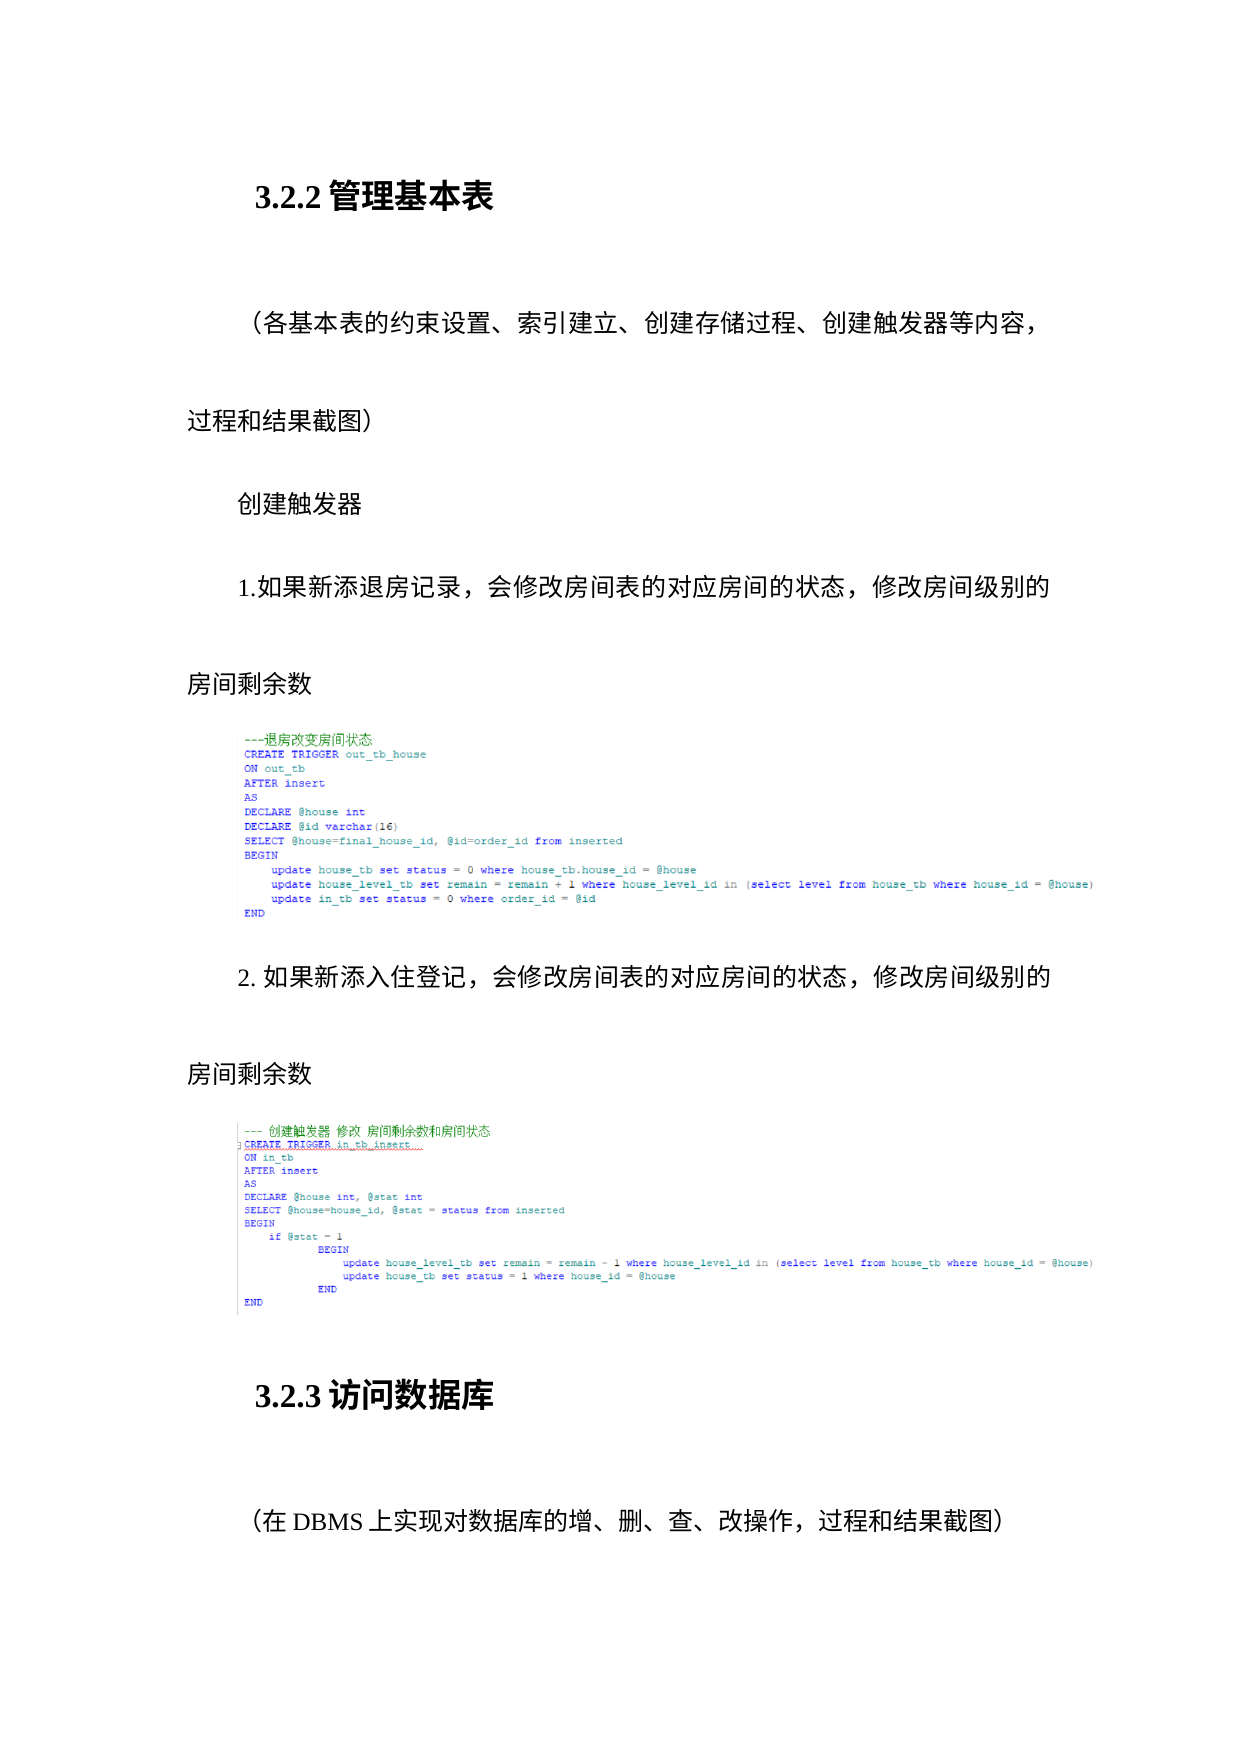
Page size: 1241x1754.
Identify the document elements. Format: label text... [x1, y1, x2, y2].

subtitle 3.2.3访问数据库 [187, 1360, 1053, 1425]
text （在DBMS上实现对数据库的增、删、查、改操作，过程和结果截图） [187, 1487, 1053, 1552]
text （各基本表的约束设置、索引建立、创建存储过程、创建触发器等内容，过程和结果截图） [187, 289, 1053, 452]
text 2. 如果新添入住登记，会修改房间表的对应房间的状态，修改房间级别的房间剩余数 [187, 943, 1053, 1105]
subtitle 3.2.2管理基本表 [187, 162, 1053, 227]
text 创建触发器 [187, 470, 1053, 535]
text 1.如果新添退房记录，会修改房间表的对应房间的状态，修改房间级别的房间剩余数 [187, 553, 1053, 715]
picture [237, 1123, 1103, 1315]
picture [237, 733, 1103, 922]
